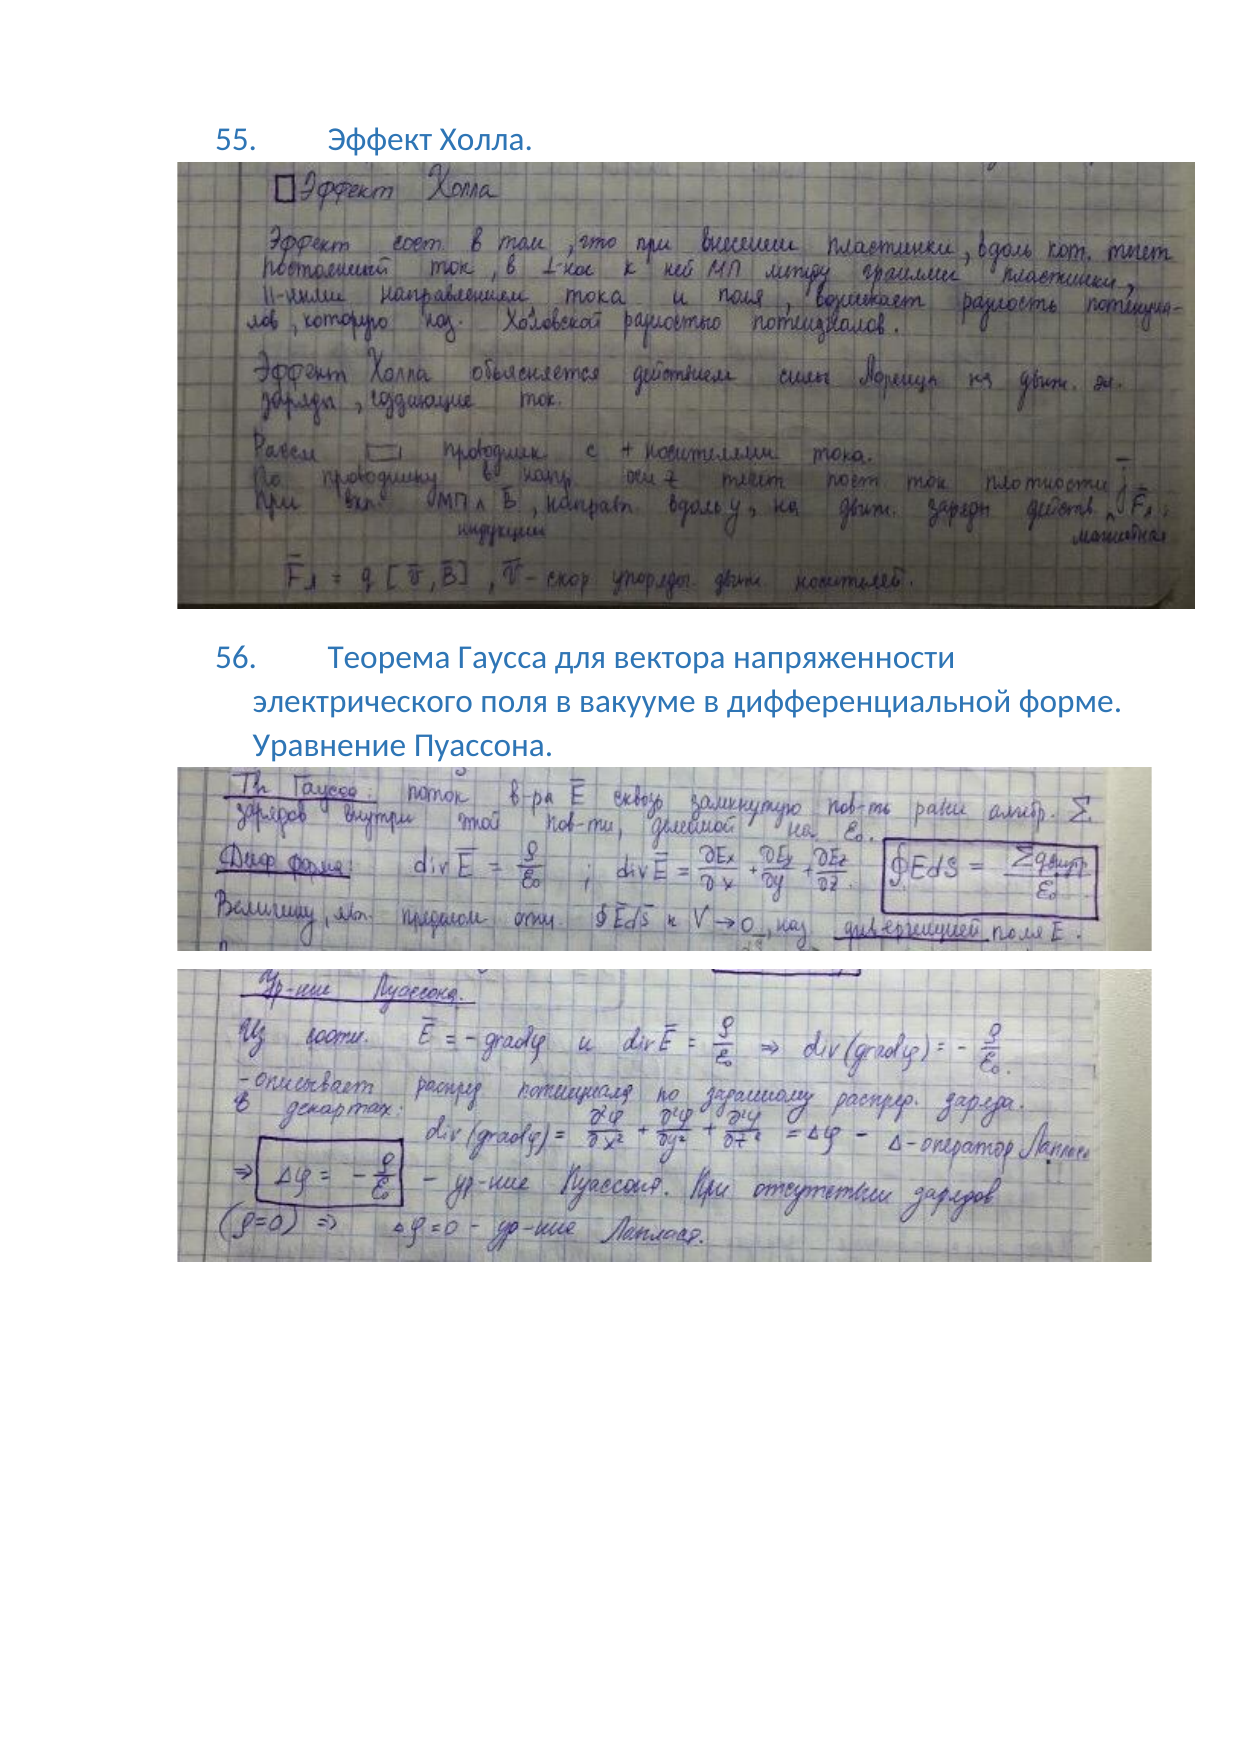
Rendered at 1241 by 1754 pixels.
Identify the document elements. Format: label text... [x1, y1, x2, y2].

picture [177, 969, 1152, 1262]
subtitle Эффект Холла. [215, 118, 1152, 159]
subtitle Теорема Гаусса для вектора напряженности электрического поля в вакууме в дифференциальной форме. Уравнение Пуассона. [215, 636, 1152, 764]
picture [177, 767, 1152, 951]
picture [177, 162, 1195, 609]
